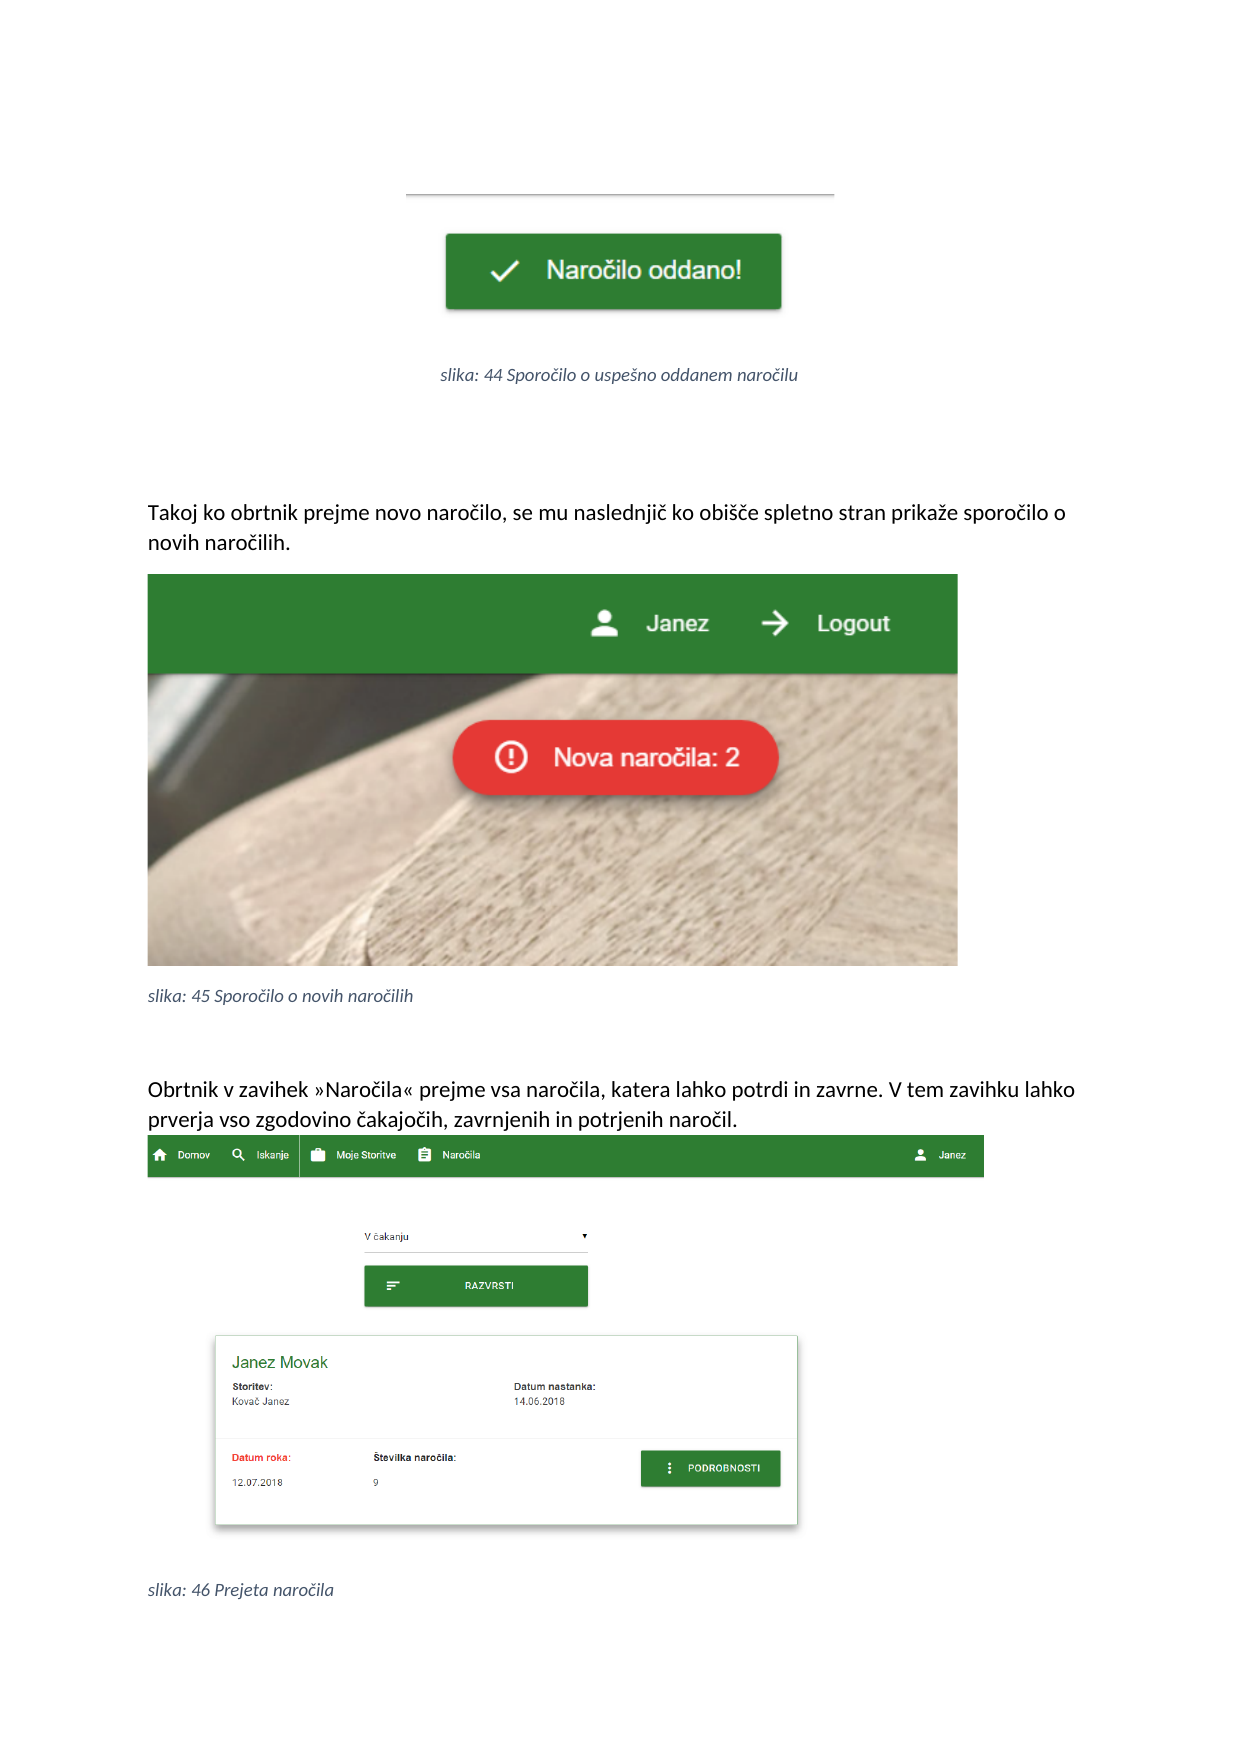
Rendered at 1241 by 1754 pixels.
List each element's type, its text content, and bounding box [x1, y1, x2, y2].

picture [147, 1135, 984, 1559]
text slika: Prejeta naročila [148, 1578, 1093, 1601]
text slika: Sporočilo o novih naročilih [148, 984, 1093, 1007]
picture [147, 574, 958, 966]
text slika: Sporočilo o uspešno oddanem naročilu [148, 363, 1093, 386]
picture [406, 194, 835, 345]
text Takoj ko obrtnik prejme novo naročilo, se mu naslednjič ko obišče spletno stran prikaže sporočilo o novih naročilih. [148, 498, 1093, 556]
